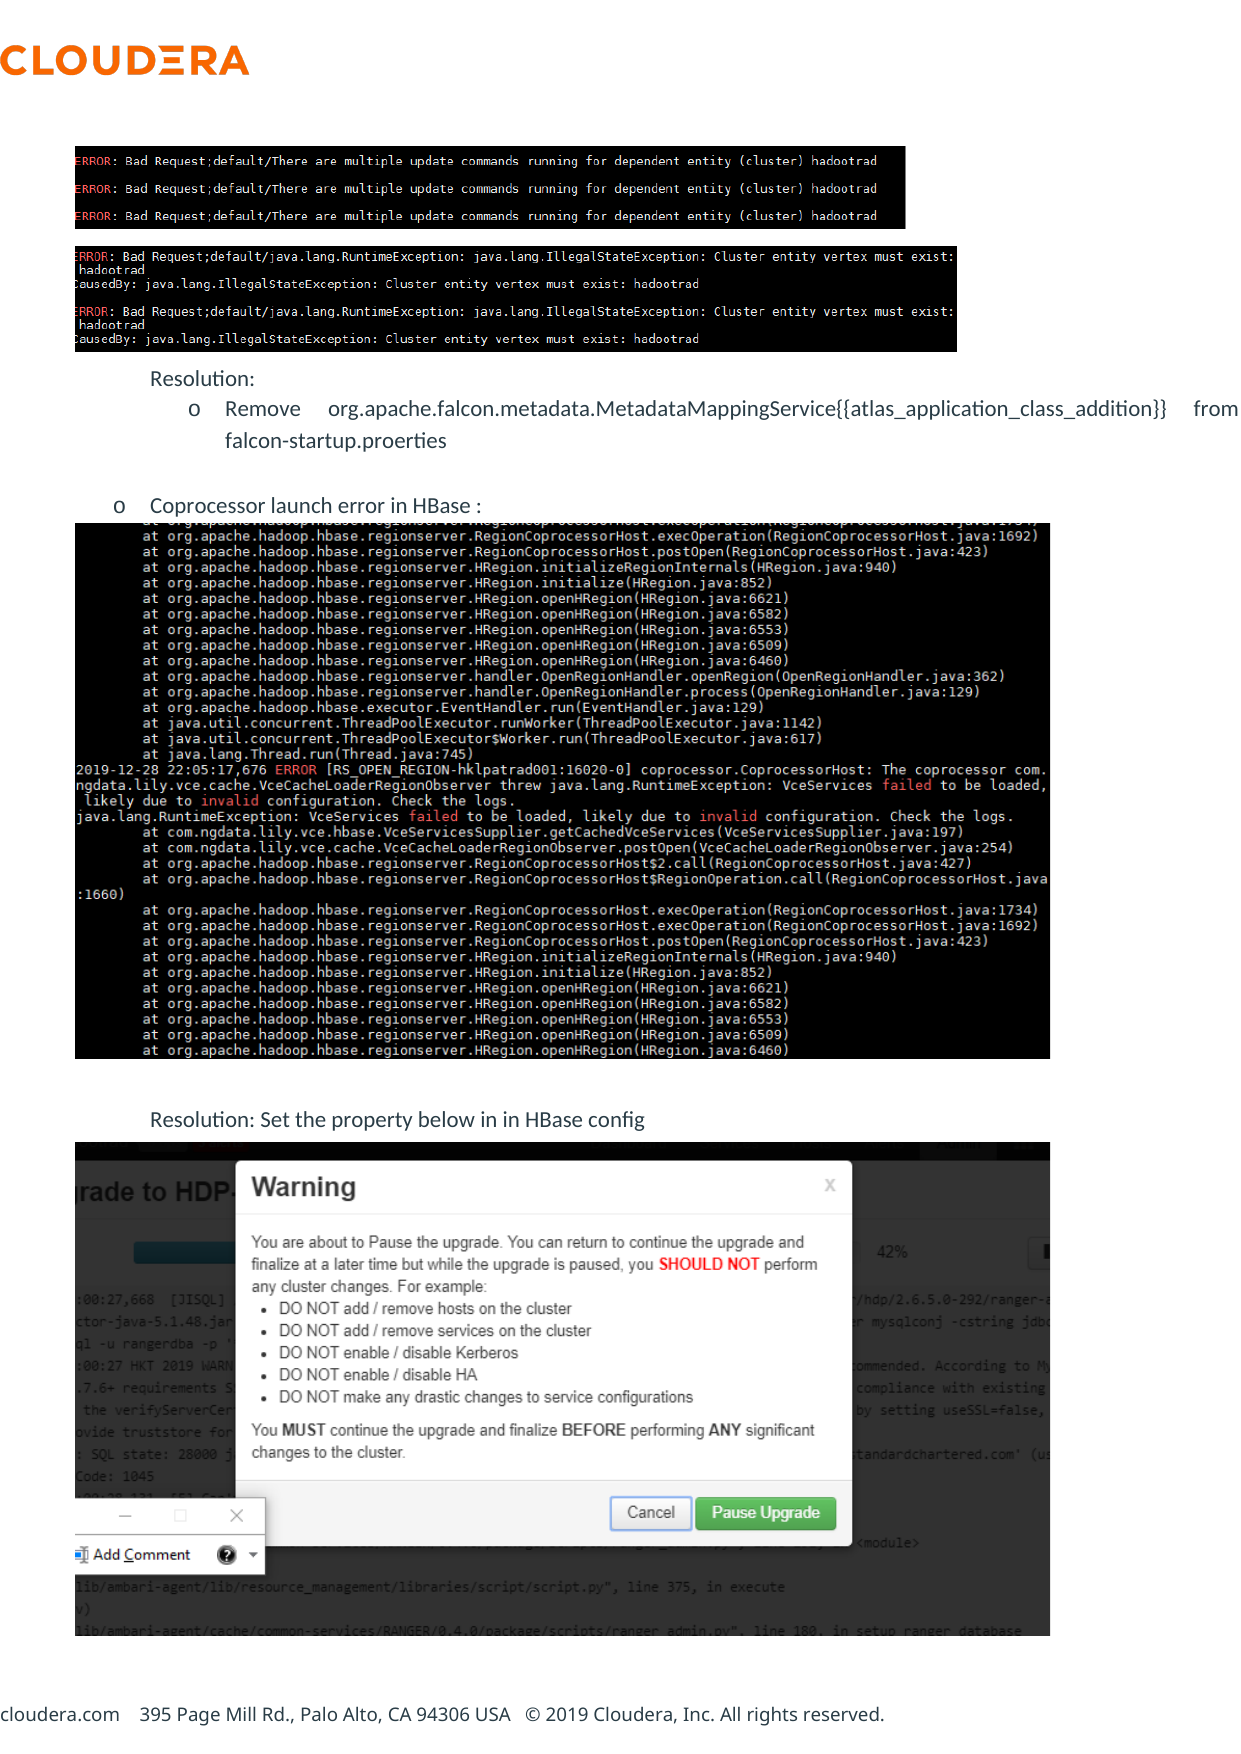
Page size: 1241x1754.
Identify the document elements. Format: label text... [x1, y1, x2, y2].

picture [0, 38, 257, 85]
picture [75, 143, 1050, 361]
picture [75, 523, 1050, 1059]
list Coprocessor launch error in HBase : [112, 491, 1240, 521]
list Remove org.apache.falcon.metadata.MetadataMappingService{{atlas_application_class_addition}} from falcon-startup.proerties [187, 394, 1240, 454]
picture [75, 1142, 1050, 1636]
list Resolution: [150, 364, 1240, 392]
text Resolution: Set the property below in in HBase config [150, 1105, 1240, 1133]
